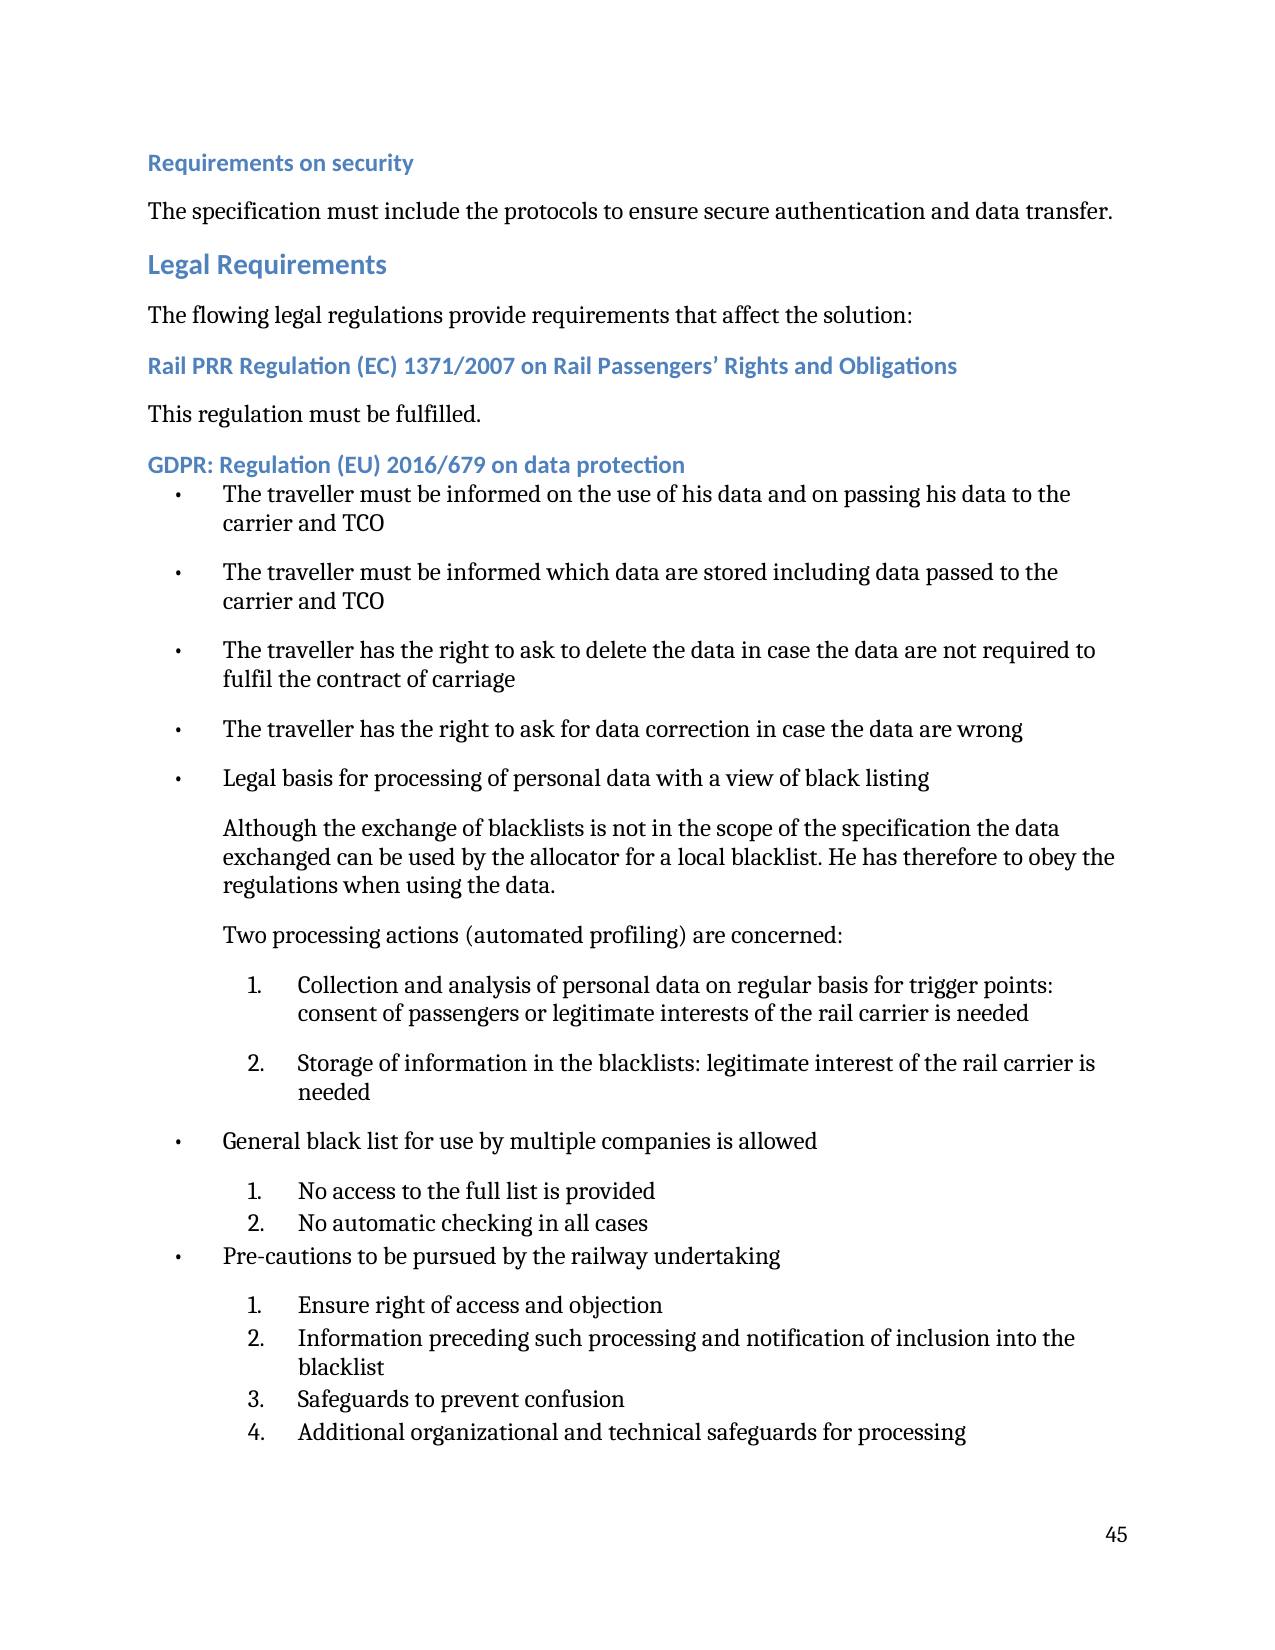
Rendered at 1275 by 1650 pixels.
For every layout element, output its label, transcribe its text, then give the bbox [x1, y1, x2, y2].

list Legal basis for processing of personal data with a view of black listing [173, 764, 1127, 793]
list Although the exchange of blacklists is not in the scope of the specification the data exchanged can be used by the allocator for a local blacklist. He has therefore to obey the regulations when using the data. [173, 814, 1127, 900]
text The flowing legal regulations provide requirements that affect the solution: [148, 301, 1127, 329]
list Safeguards to prevent confusion [248, 1385, 1127, 1414]
list Storage of information in the blacklists: legitimate interest of the rail carrier is needed [248, 1049, 1127, 1106]
list The traveller has the right to ask for data correction in case the data are wrong [173, 715, 1127, 743]
list Additional organizational and technical safeguards for processing [248, 1418, 1127, 1446]
text The specification must include the protocols to ensure secure authentication and data transfer. [148, 197, 1127, 226]
list General black list for use by multiple companies is allowed [173, 1127, 1127, 1156]
list The traveller must be informed on the use of his data and on passing his data to the carrier and TCO [173, 480, 1127, 537]
subtitle Rail PRR Regulation (EC) 1371/2007 on Rail Passengers’ Rights and Obligations [148, 350, 1127, 381]
subtitle Requirements on security [148, 148, 1127, 178]
subtitle GDPR: Regulation (EU) 2016/679 on data protection [148, 449, 1127, 480]
list Information preceding such processing and notification of inclusion into the blacklist [248, 1324, 1127, 1381]
list Collection and analysis of personal data on regular basis for trigger points: consent of passengers or legitimate interests of the rail carrier is needed [248, 971, 1127, 1028]
text This regulation must be fulfilled. [148, 400, 1127, 428]
subtitle Legal Requirements [148, 246, 1127, 282]
list Two processing actions (automated profiling) are concerned: [173, 921, 1127, 950]
list The traveller has the right to ask to delete the data in case the data are not required to fulfil the contract of carriage [173, 636, 1127, 694]
list Ensure right of access and objection [248, 1291, 1127, 1320]
list No access to the full list is provided [248, 1177, 1127, 1206]
list Pre-cautions to be pursued by the railway undertaking [173, 1242, 1127, 1271]
list No automatic checking in all cases [248, 1209, 1127, 1238]
list The traveller must be informed which data are stored including data passed to the carrier and TCO [173, 558, 1127, 616]
